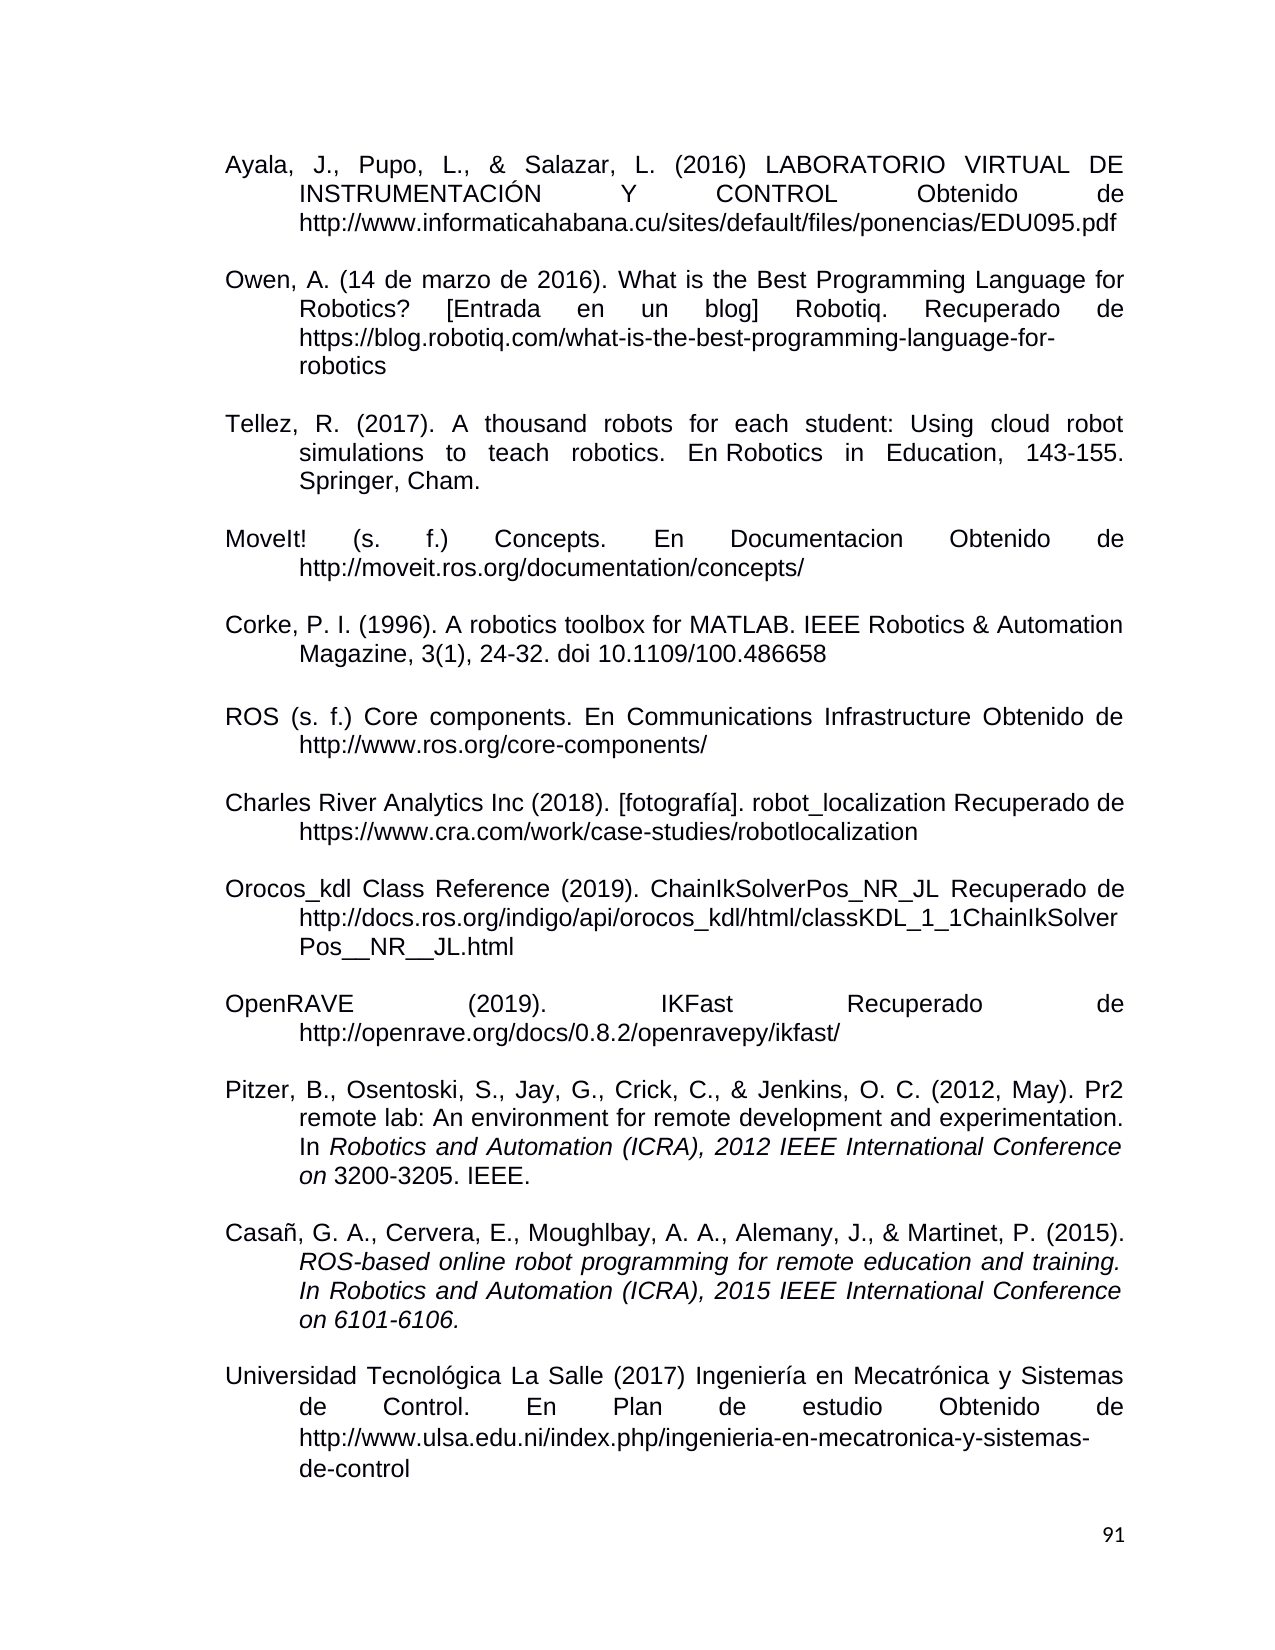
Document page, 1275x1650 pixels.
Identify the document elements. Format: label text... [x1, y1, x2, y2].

text ROS (s. f.) Core components. En Communications Infrastructure Obtenido de http://www.ros.org/core-components/ [225, 702, 1125, 759]
text Ayala, J., Pupo, L., & Salazar, L. (2016) LABORATORIO VIRTUAL DE INSTRUMENTACIÓN Y CONTROL Obtenido de http://www.informaticahabana.cu/sites/default/files/ponencias/EDU095.pdf [225, 150, 1125, 236]
text Tellez, R. (2017). A thousand robots for each student: Using cloud robot simulations to teach robotics. En Robotics in Education, 143-155. Springer, Cham. [225, 409, 1125, 495]
text Casañ, G. A., Cervera, E., Moughlbay, A. A., Alemany, J., & Martinet, P. (2015). ROS-based online robot programming for remote education and training. In Robotics and Automation (ICRA), 2015 IEEE International Conference on 6101-6106. [225, 1218, 1125, 1333]
text Orocos_kdl Class Reference (2019). ChainIkSolverPos_NR_JL Recuperado de http://docs.ros.org/indigo/api/orocos_kdl/html/classKDL_1_1ChainIkSolverPos__NR__JL.html [225, 874, 1125, 960]
text Owen, A. (14 de marzo de 2016). What is the Best Programming Language for Robotics? [Entrada en un blog] Robotiq. Recuperado de https://blog.robotiq.com/what-is-the-best-programming-language-for-robotics [225, 265, 1125, 380]
text Pitzer, B., Osentoski, S., Jay, G., Crick, C., & Jenkins, O. C. (2012, May). Pr2 remote lab: An environment for remote development and experimentation. In Robotics and Automation (ICRA), 2012 IEEE International Conference on 3200-3205. IEEE. [225, 1074, 1125, 1189]
text MoveIt! (s. f.) Concepts. En Documentacion Obtenido de http://moveit.ros.org/documentation/concepts/ [225, 524, 1125, 581]
text Charles River Analytics Inc (2018). [fotografía]. robot_localization Recuperado de https://www.cra.com/work/case-studies/robotlocalization [225, 788, 1125, 845]
text Universidad Tecnológica La Salle (2017) Ingeniería en Mecatrónica y Sistemas de Control. En Plan de estudio Obtenido de http://www.ulsa.edu.ni/index.php/ingenieria-en-mecatronica-y-sistemas-de-control [225, 1361, 1125, 1483]
text Corke, P. I. (1996). A robotics toolbox for MATLAB. IEEE Robotics & Automation Magazine, 3(1), 24-32. doi 10.1109/100.486658 [225, 610, 1125, 667]
text OpenRAVE (2019). IKFast Recuperado de http://openrave.org/docs/0.8.2/openravepy/ikfast/ [225, 989, 1125, 1047]
